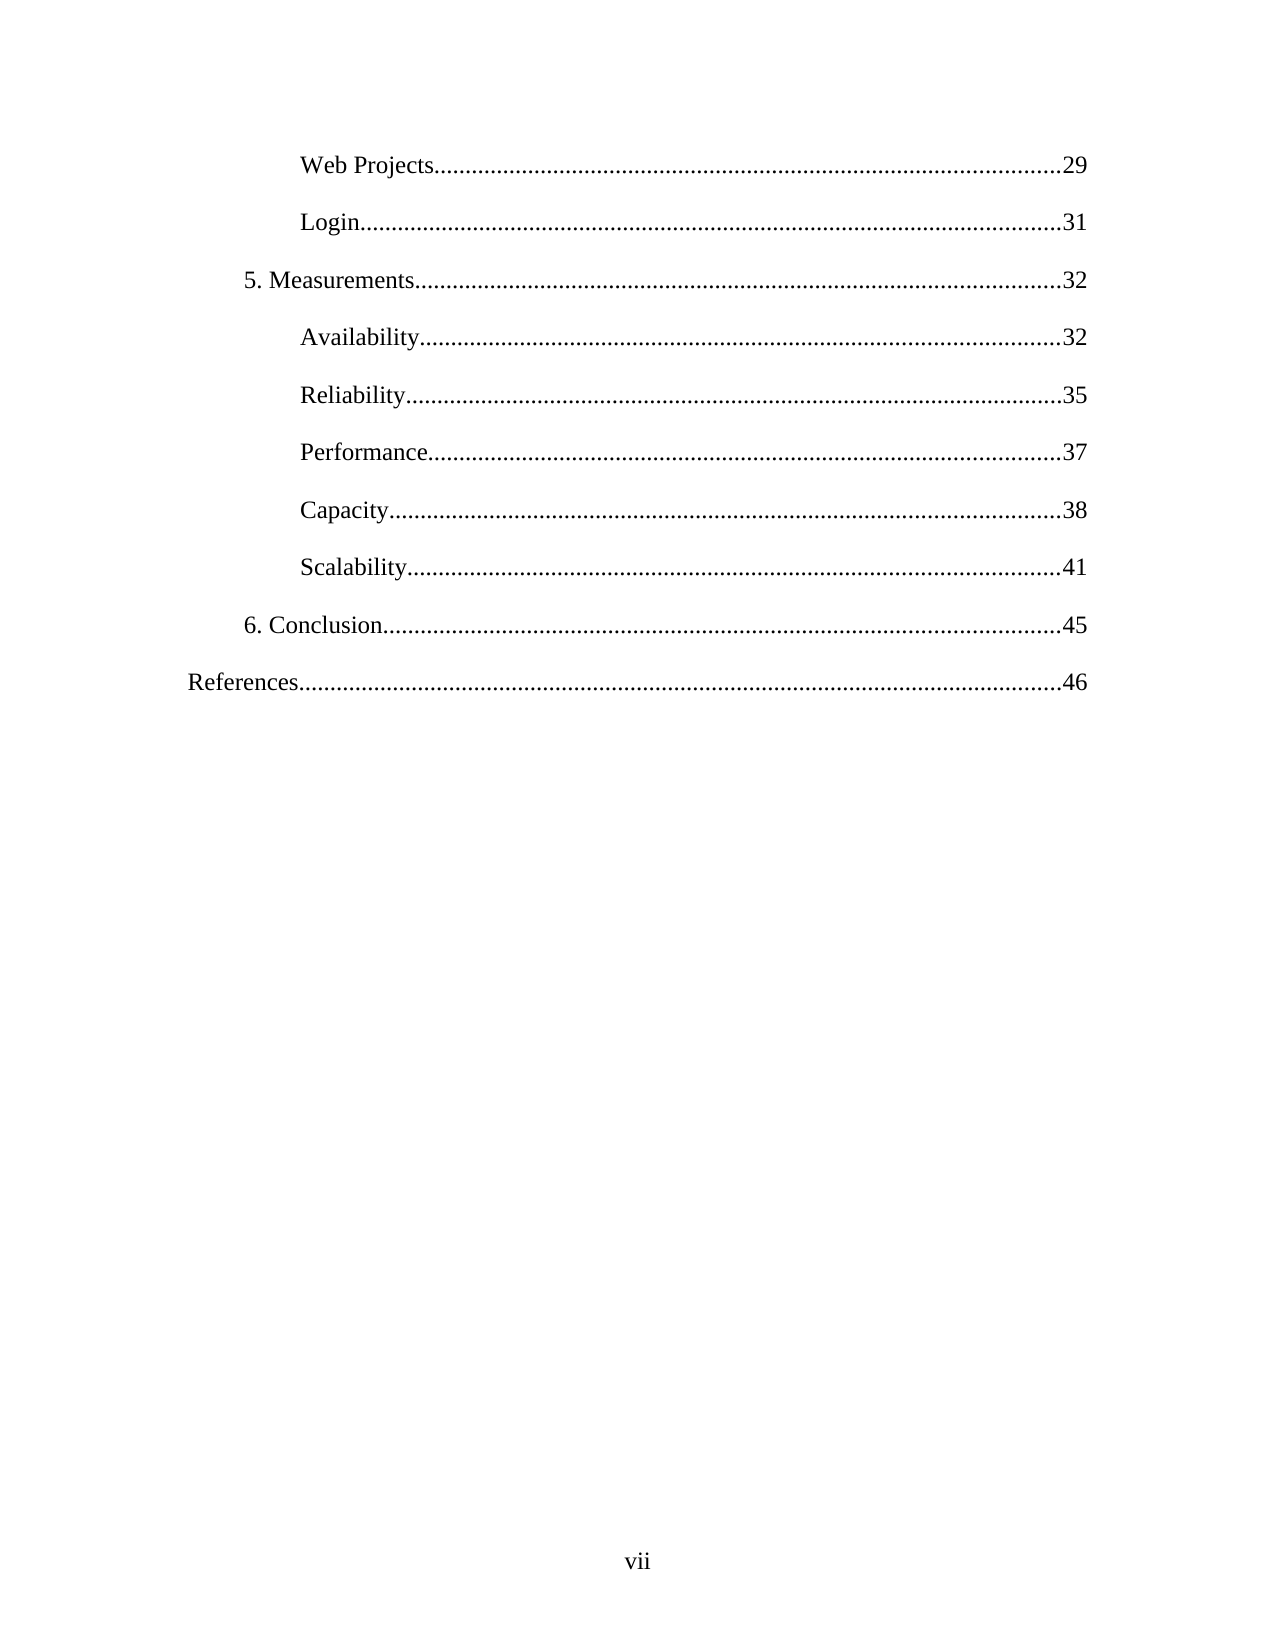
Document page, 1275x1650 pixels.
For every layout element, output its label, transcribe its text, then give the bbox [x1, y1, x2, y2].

text Availability 32 [187, 322, 1087, 351]
list 6. Conclusion 45 [187, 610, 1087, 639]
list 5. Measurements 32 [187, 265, 1087, 294]
text Reliability 35 [187, 380, 1087, 409]
text Web Projects 29 [187, 150, 1087, 179]
text Capacity 38 [187, 495, 1087, 524]
text Scalability 41 [187, 552, 1087, 581]
text Login 31 [187, 207, 1087, 236]
text Performance 37 [187, 437, 1087, 466]
text References 46 [187, 667, 1087, 696]
